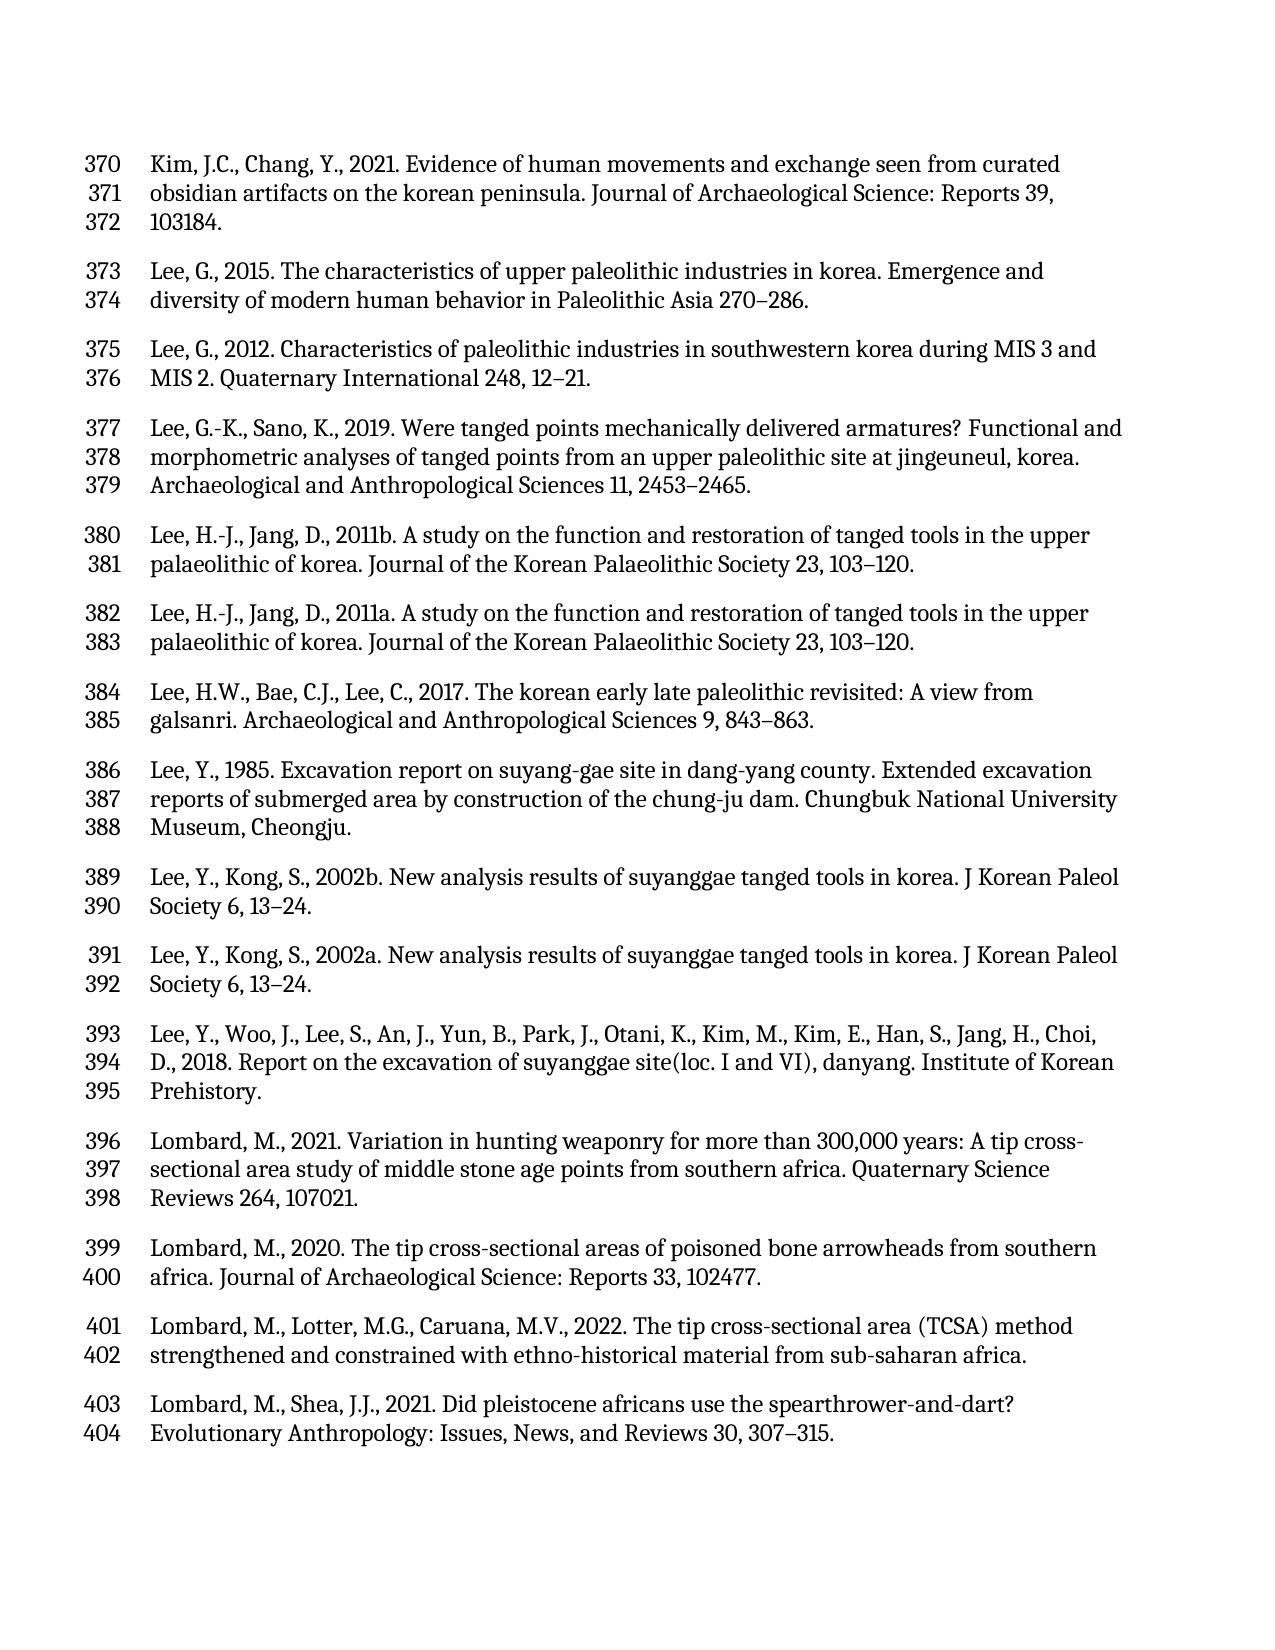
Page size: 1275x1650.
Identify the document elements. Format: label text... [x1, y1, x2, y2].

text Lombard, M., 2020. The tip cross-sectional areas of poisoned bone arrowheads from southern africa. Journal of Archaeological Science: Reports 33, 102477. [150, 1234, 1125, 1291]
text Lee, Y., Kong, S., 2002b. New analysis results of suyanggae tanged tools in korea. J Korean Paleol Society 6, 13–24. [150, 863, 1125, 920]
text Lombard, M., Shea, J.J., 2021. Did pleistocene africans use the spearthrower-and-dart? Evolutionary Anthropology: Issues, News, and Reviews 30, 307–315. [150, 1390, 1125, 1448]
text Lee, H.-J., Jang, D., 2011a. A study on the function and restoration of tanged tools in the upper palaeolithic of korea. Journal of the Korean Palaeolithic Society 23, 103–120. [150, 599, 1125, 657]
text Lee, Y., Kong, S., 2002a. New analysis results of suyanggae tanged tools in korea. J Korean Paleol Society 6, 13–24. [150, 941, 1125, 999]
text Lee, G., 2012. Characteristics of paleolithic industries in southwestern korea during MIS 3 and MIS 2. Quaternary International 248, 12–21. [150, 335, 1125, 393]
text Lee, H.W., Bae, C.J., Lee, C., 2017. The korean early late paleolithic revisited: A view from galsanri. Archaeological and Anthropological Sciences 9, 843–863. [150, 677, 1125, 735]
text Lee, Y., 1985. Excavation report on suyang-gae site in dang-yang county. Extended excavation reports of submerged area by construction of the chung-ju dam. Chungbuk National University Museum, Cheongju. [150, 756, 1125, 842]
text Lombard, M., Lotter, M.G., Caruana, M.V., 2022. The tip cross-sectional area (TCSA) method strengthened and constrained with ethno-historical material from sub-saharan africa. [150, 1312, 1125, 1369]
text Kim, J.C., Chang, Y., 2021. Evidence of human movements and exchange seen from curated obsidian artifacts on the korean peninsula. Journal of Archaeological Science: Reports 39, 103184. [150, 150, 1125, 236]
text Lee, G.-K., Sano, K., 2019. Were tanged points mechanically delivered armatures? Functional and morphometric analyses of tanged points from an upper paleolithic site at jingeuneul, korea. Archaeological and Anthropological Sciences 11, 2453–2465. [150, 414, 1125, 500]
text Lee, G., 2015. The characteristics of upper paleolithic industries in korea. Emergence and diversity of modern human behavior in Paleolithic Asia 270–286. [150, 257, 1125, 314]
text Lee, Y., Woo, J., Lee, S., An, J., Yun, B., Park, J., Otani, K., Kim, M., Kim, E., Han, S., Jang, H., Choi, D., 2018. Report on the excavation of suyanggae site(loc. I and VI), danyang. Institute of Korean Prehistory. [150, 1019, 1125, 1106]
text Lee, H.-J., Jang, D., 2011b. A study on the function and restoration of tanged tools in the upper palaeolithic of korea. Journal of the Korean Palaeolithic Society 23, 103–120. [150, 521, 1125, 578]
text Lombard, M., 2021. Variation in hunting weaponry for more than 300,000 years: A tip cross-sectional area study of middle stone age points from southern africa. Quaternary Science Reviews 264, 107021. [150, 1127, 1125, 1213]
